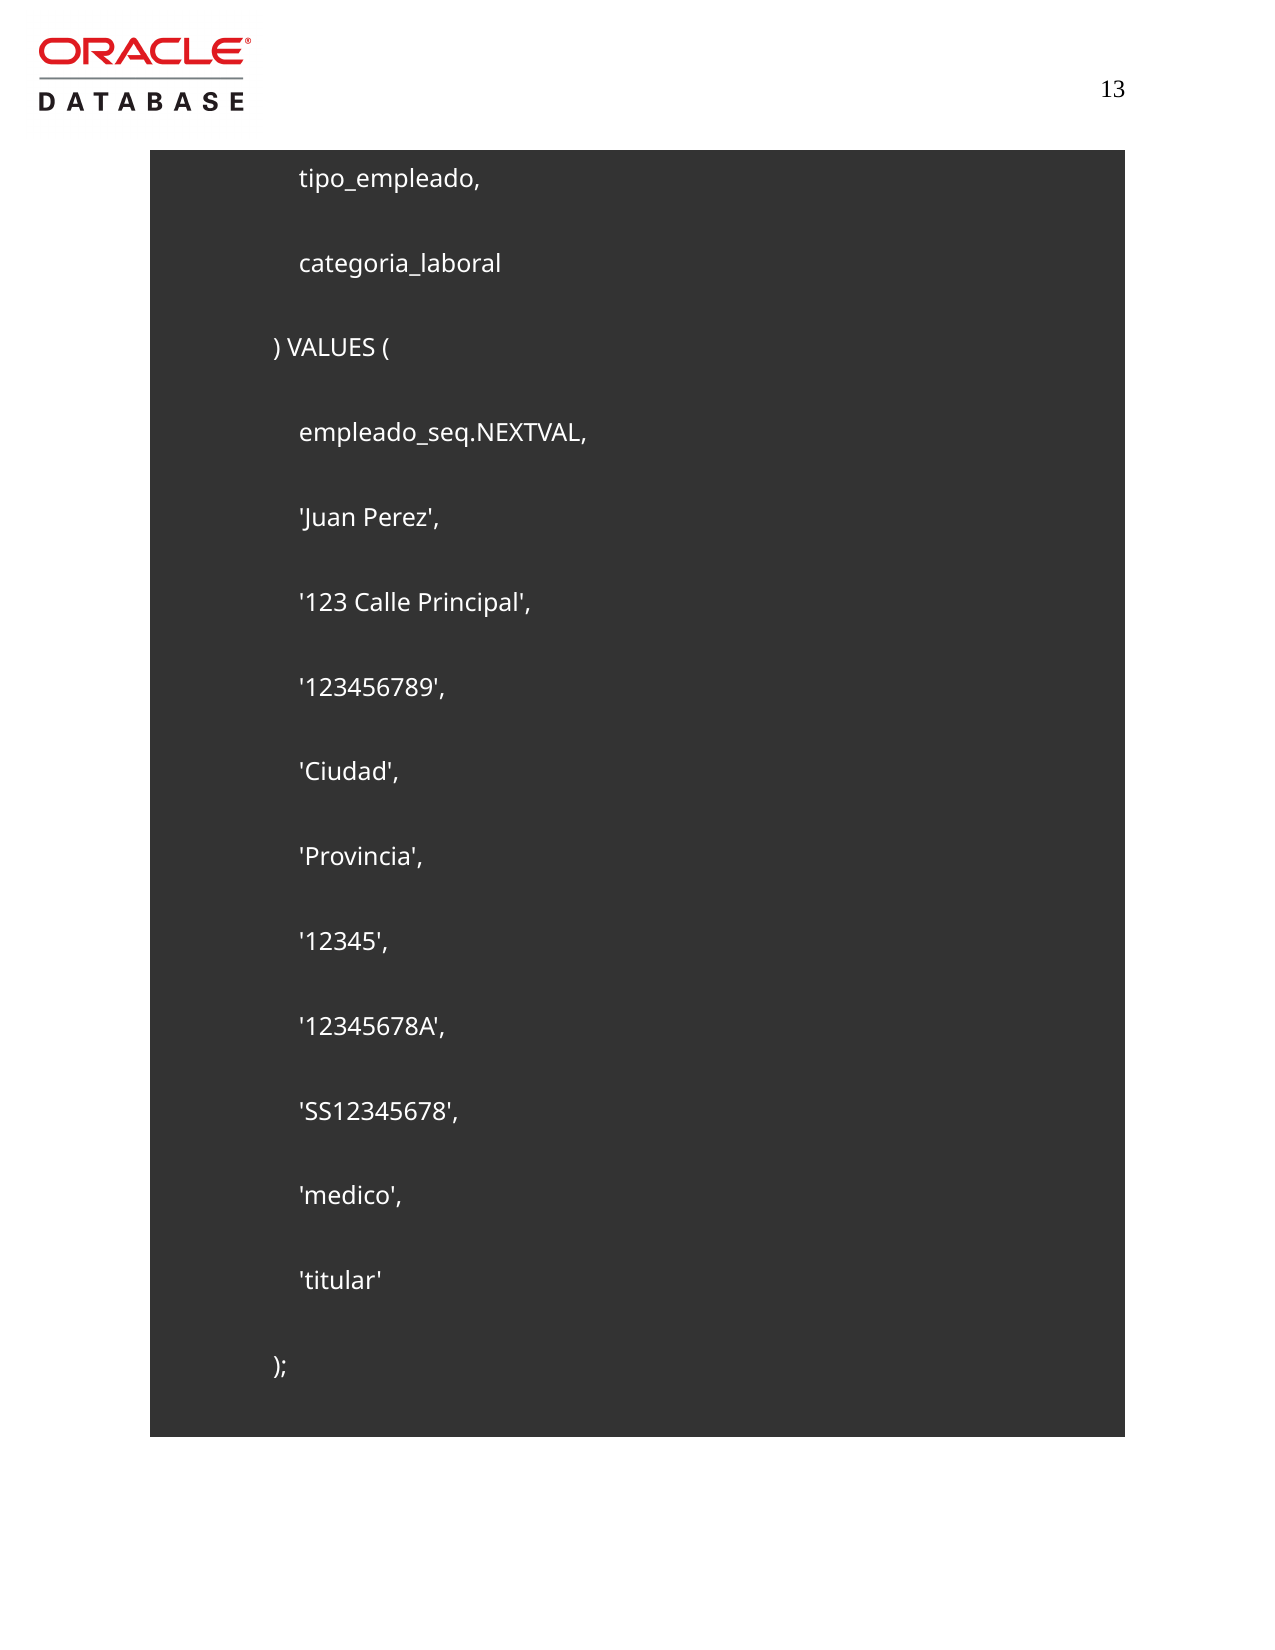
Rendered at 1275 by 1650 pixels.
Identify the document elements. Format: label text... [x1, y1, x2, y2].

picture [26, 10, 264, 139]
